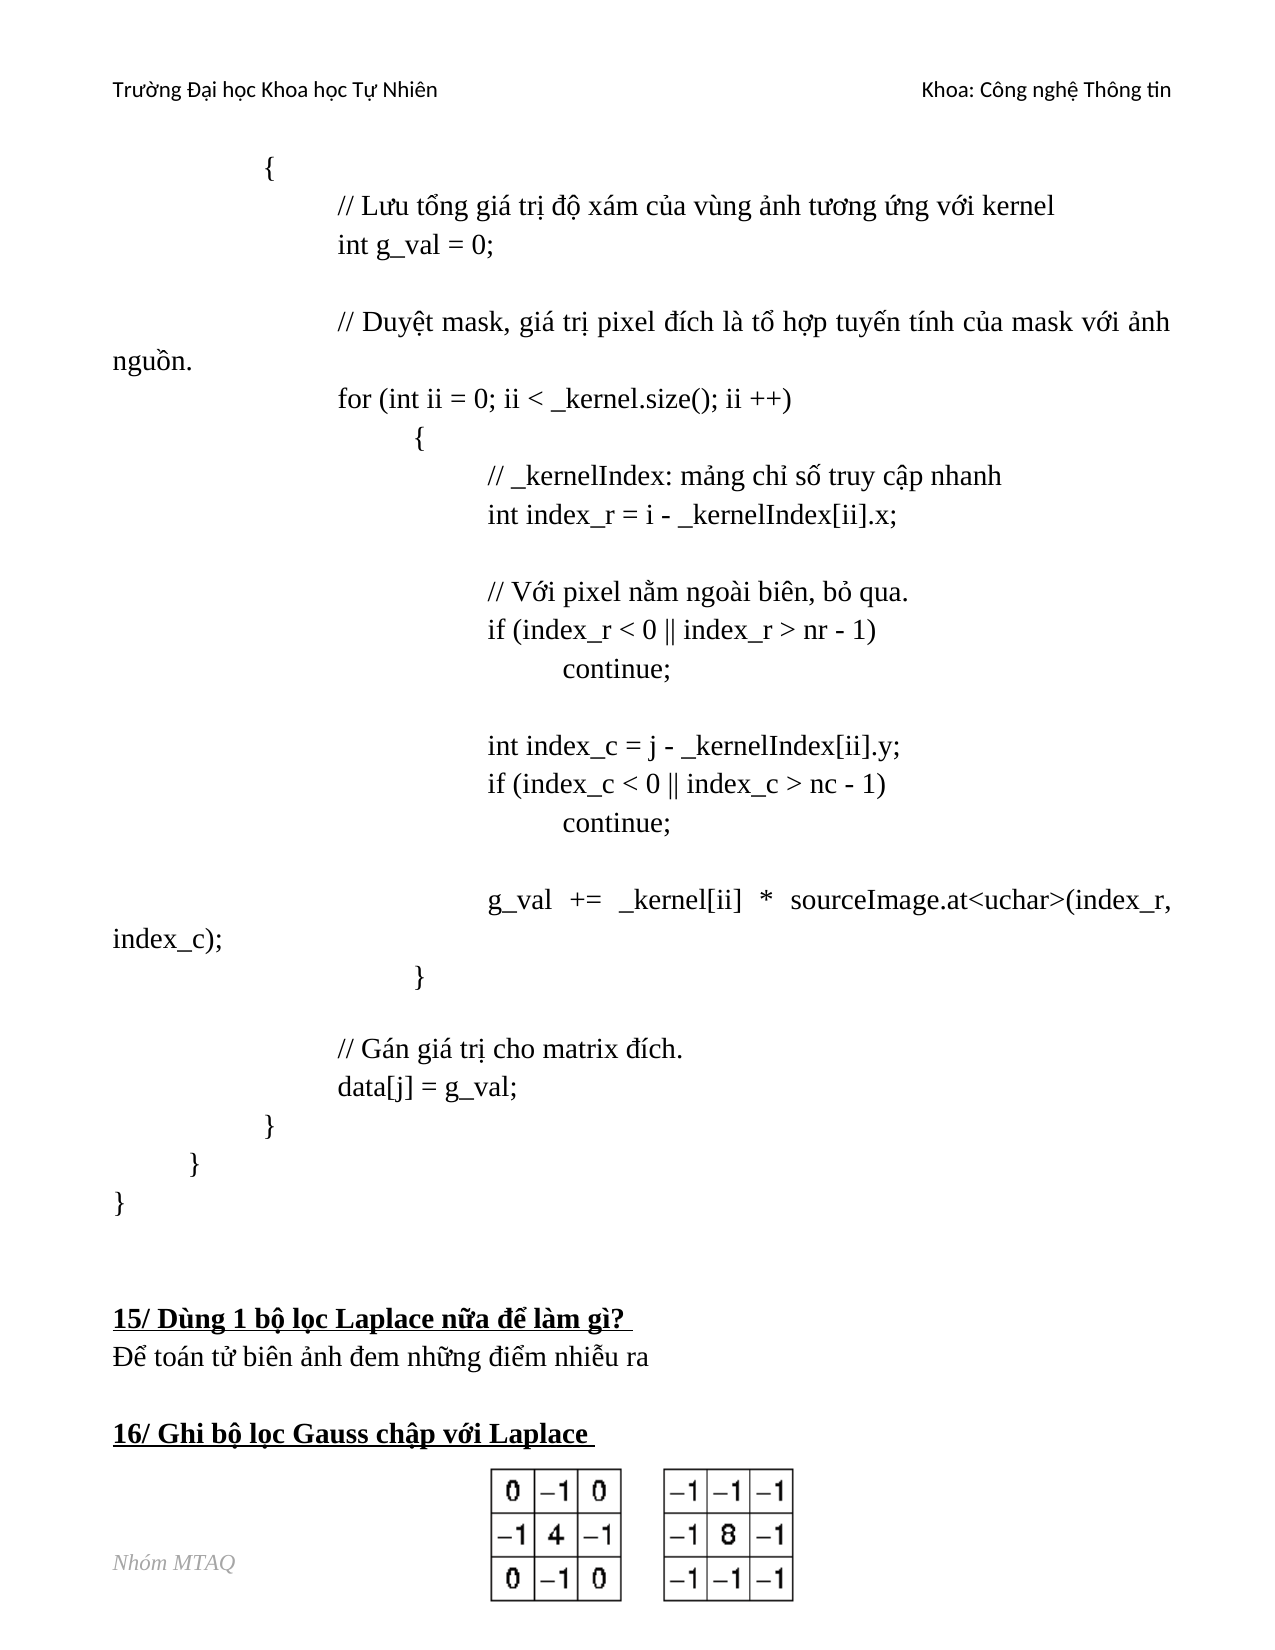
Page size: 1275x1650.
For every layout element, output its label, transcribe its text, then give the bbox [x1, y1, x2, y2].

text int index_r = i - _kernelIndex[ii].x; [112, 497, 1172, 530]
text Để toán tử biên ảnh đem những điểm nhiễu ra [112, 1339, 1172, 1373]
text 16/ Ghi bộ lọc Gauss chập với Laplace [112, 1416, 1172, 1450]
text } [112, 1108, 1172, 1142]
text data[j] = g_val; [112, 1069, 1172, 1103]
text continue; [112, 805, 1172, 839]
text 15/ Dùng 1 bộ lọc Laplace nữa để làm gì? [112, 1301, 1172, 1334]
text if (index_r < 0 || index_r > nr - 1) [112, 612, 1172, 646]
text // _kernelIndex: mảng chỉ số truy cập nhanh [112, 458, 1172, 492]
text // Duyệt mask, giá trị pixel đích là tổ hợp tuyến tính của mask với ảnh nguồn. [112, 304, 1172, 376]
text // Với pixel nằm ngoài biên, bỏ qua. [112, 574, 1172, 607]
picture [469, 1460, 806, 1605]
text int g_val = 0; [112, 227, 1172, 261]
text for (int ii = 0; ii < _kernel.size(); ii ++) [112, 381, 1172, 415]
text { [112, 420, 1172, 453]
text } [112, 1147, 1172, 1180]
text int index_c = j - _kernelIndex[ii].y; [112, 728, 1172, 762]
text // Gán giá trị cho matrix đích. [112, 1031, 1172, 1064]
text } [112, 1185, 1172, 1219]
text continue; [112, 651, 1172, 684]
text // Lưu tổng giá trị độ xám của vùng ảnh tương ứng với kernel [112, 188, 1172, 222]
text g_val += _kernel[ii] * sourceImage.at<uchar>(index_r, index_c); [112, 882, 1172, 954]
text if (index_c < 0 || index_c > nc - 1) [112, 767, 1172, 800]
text { [112, 150, 1172, 183]
text } [112, 959, 1172, 993]
